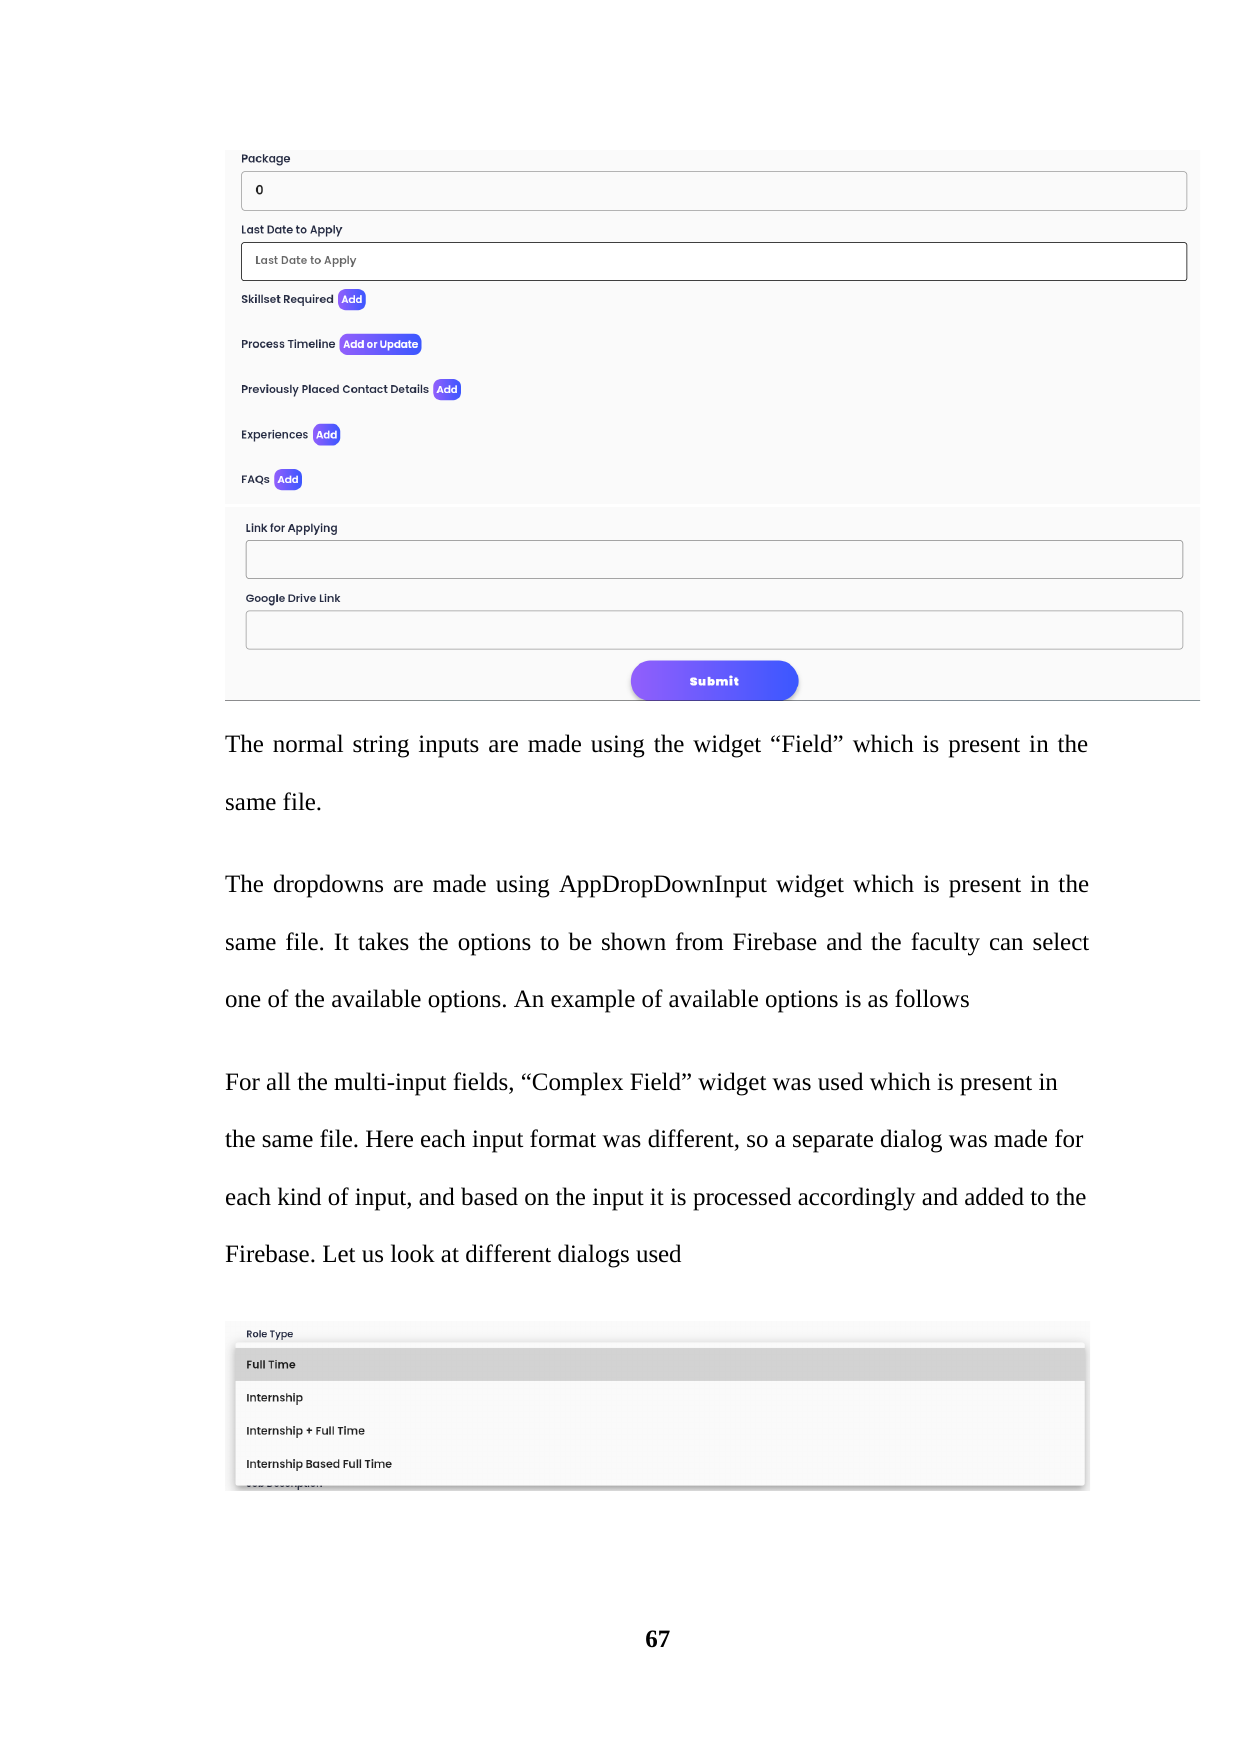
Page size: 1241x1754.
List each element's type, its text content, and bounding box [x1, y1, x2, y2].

picture [225, 1321, 1091, 1491]
text For all the multi-input fields, “Complex Field” widget was used which is present in the same file. Here each input format was different, so a separate dialog was made for each kind of input, and based on the input it is processed accordingly and added to the Firebase. Let us look at different dialogs used [225, 1067, 1090, 1268]
picture [225, 150, 1200, 504]
text The dropdowns are made using AppDropDownInput widget which is present in the same file. It takes the options to be shown from Firebase and the faculty can select one of the available options. An example of available options is as follows [225, 869, 1090, 1013]
picture [225, 507, 1200, 701]
text The normal string inputs are made using the widget “Field” which is present in the same file. [225, 729, 1090, 816]
